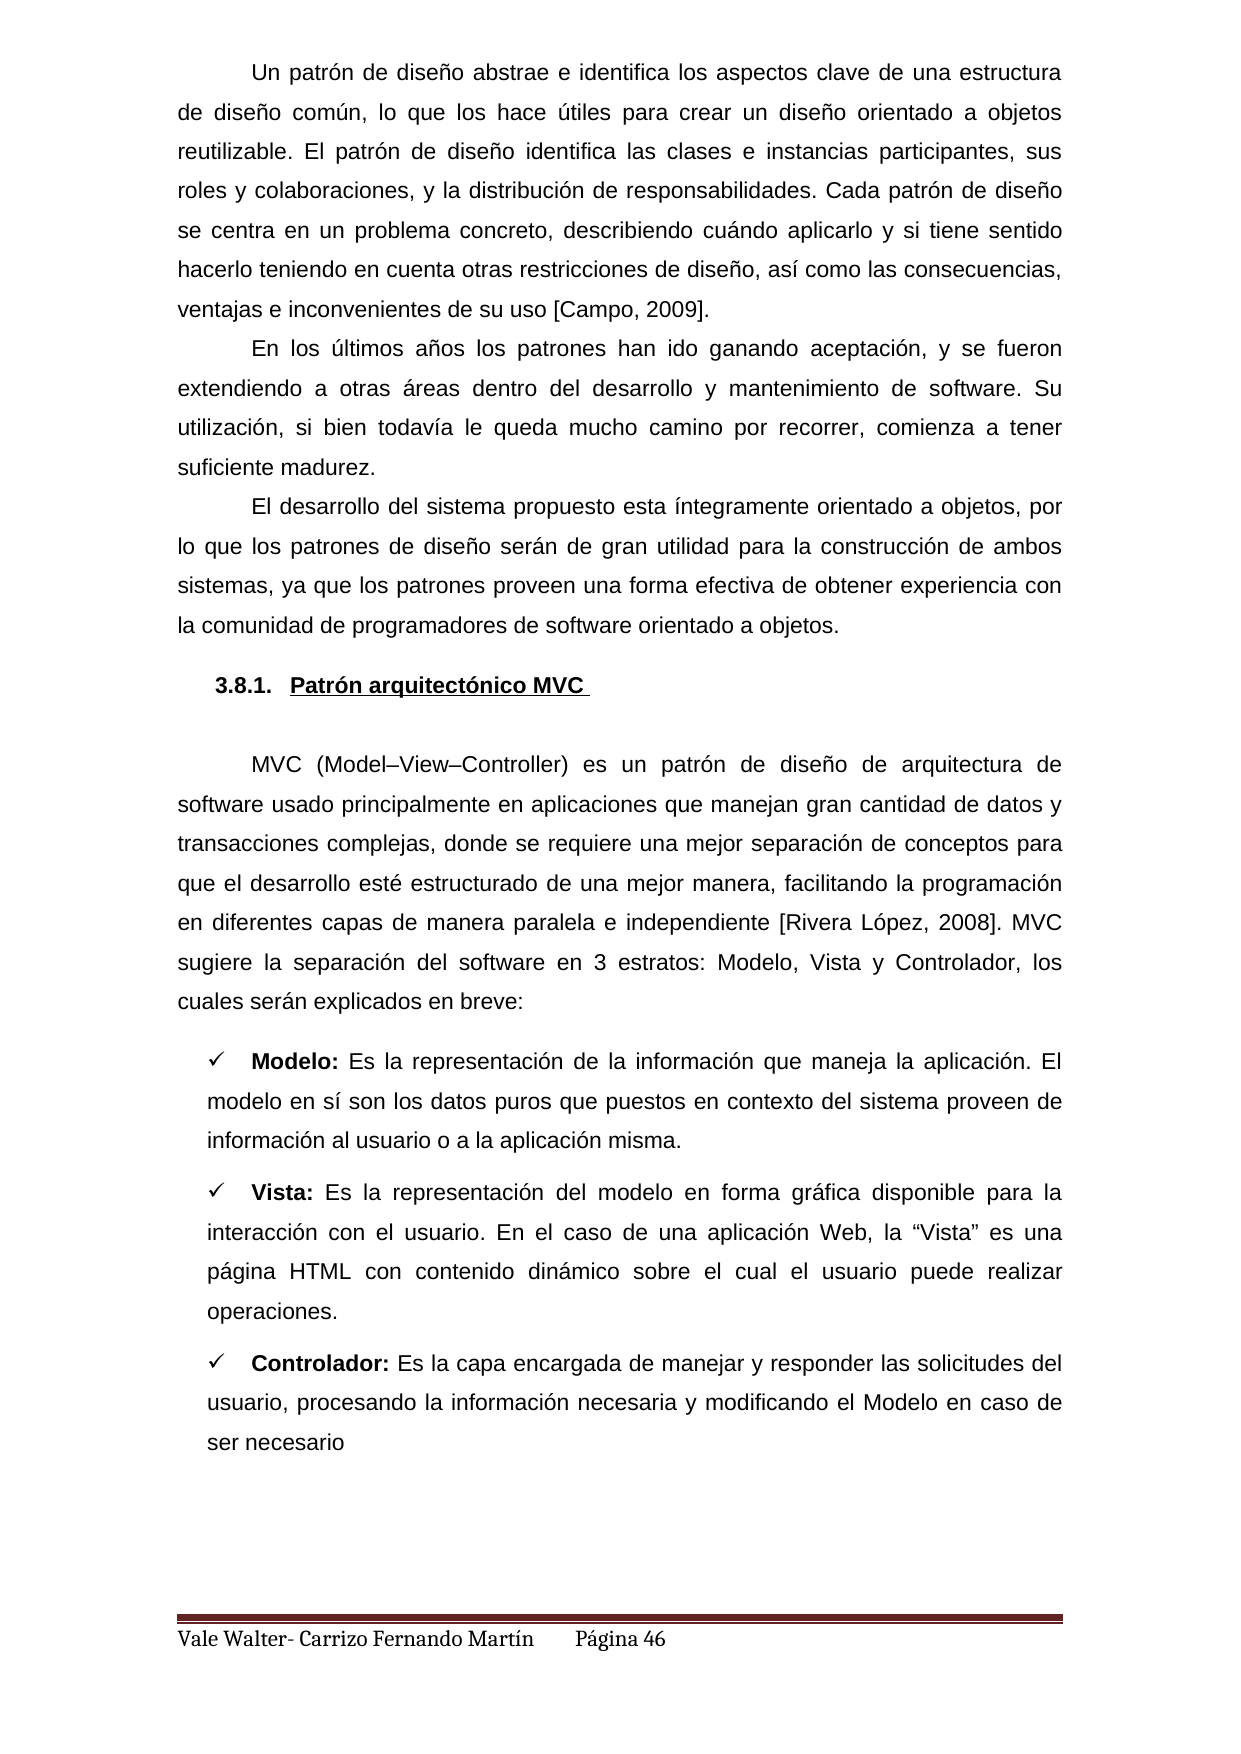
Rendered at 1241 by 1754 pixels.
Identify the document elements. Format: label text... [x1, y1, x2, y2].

list Modelo: Es la representación de la información que maneja la aplicación. El modelo en sí son los datos puros que puestos en contexto del sistema proveen de información al usuario o a la aplicación misma. [207, 1048, 1063, 1153]
text El desarrollo del sistema propuesto esta íntegramente orientado a objetos, por lo que los patrones de diseño serán de gran utilidad para la construcción de ambos sistemas, ya que los patrones proveen una forma efectiva de obtener experiencia con la comunidad de programadores de software orientado a objetos. [177, 493, 1063, 638]
list Controlador: Es la capa encargada de manejar y responder las solicitudes del usuario, procesando la información necesaria y modificando el Modelo en caso de ser necesario [207, 1349, 1063, 1455]
list Vista: Es la representación del modelo en forma gráfica disponible para la interacción con el usuario. En el caso de una aplicación Web, la “Vista” es una página HTML con contenido dinámico sobre el cual el usuario puede realizar operaciones. [207, 1179, 1063, 1324]
text MVC (Model–View–Controller) es un patrón de diseño de arquitectura de software usado principalmente en aplicaciones que manejan gran cantidad de datos y transacciones complejas, donde se requiere una mejor separación de conceptos para que el desarrollo esté estructurado de una mejor manera, facilitando la programación en diferentes capas de manera paralela e independiente [Rivera López, 2008]. MVC sugiere la separación del software en 3 estratos: Modelo, Vista y Controlador, los cuales serán explicados en breve: [177, 751, 1063, 1014]
list Patrón arquitectónico MVC [215, 672, 1063, 698]
text En los últimos años los patrones han ido ganando aceptación, y se fueron extendiendo a otras áreas dentro del desarrollo y mantenimiento de software. Su utilización, si bien todavía le queda mucho camino por recorrer, comienza a tener suficiente madurez. [177, 335, 1063, 480]
text Un patrón de diseño abstrae e identifica los aspectos clave de una estructura de diseño común, lo que los hace útiles para crear un diseño orientado a objetos reutilizable. El patrón de diseño identifica las clases e instancias participantes, sus roles y colaboraciones, y la distribución de responsabilidades. Cada patrón de diseño se centra en un problema concreto, describiendo cuándo aplicarlo y si tiene sentido hacerlo teniendo en cuenta otras restricciones de diseño, así como las consecuencias, ventajas e inconvenientes de su uso [Campo, 2009]. [177, 59, 1063, 322]
